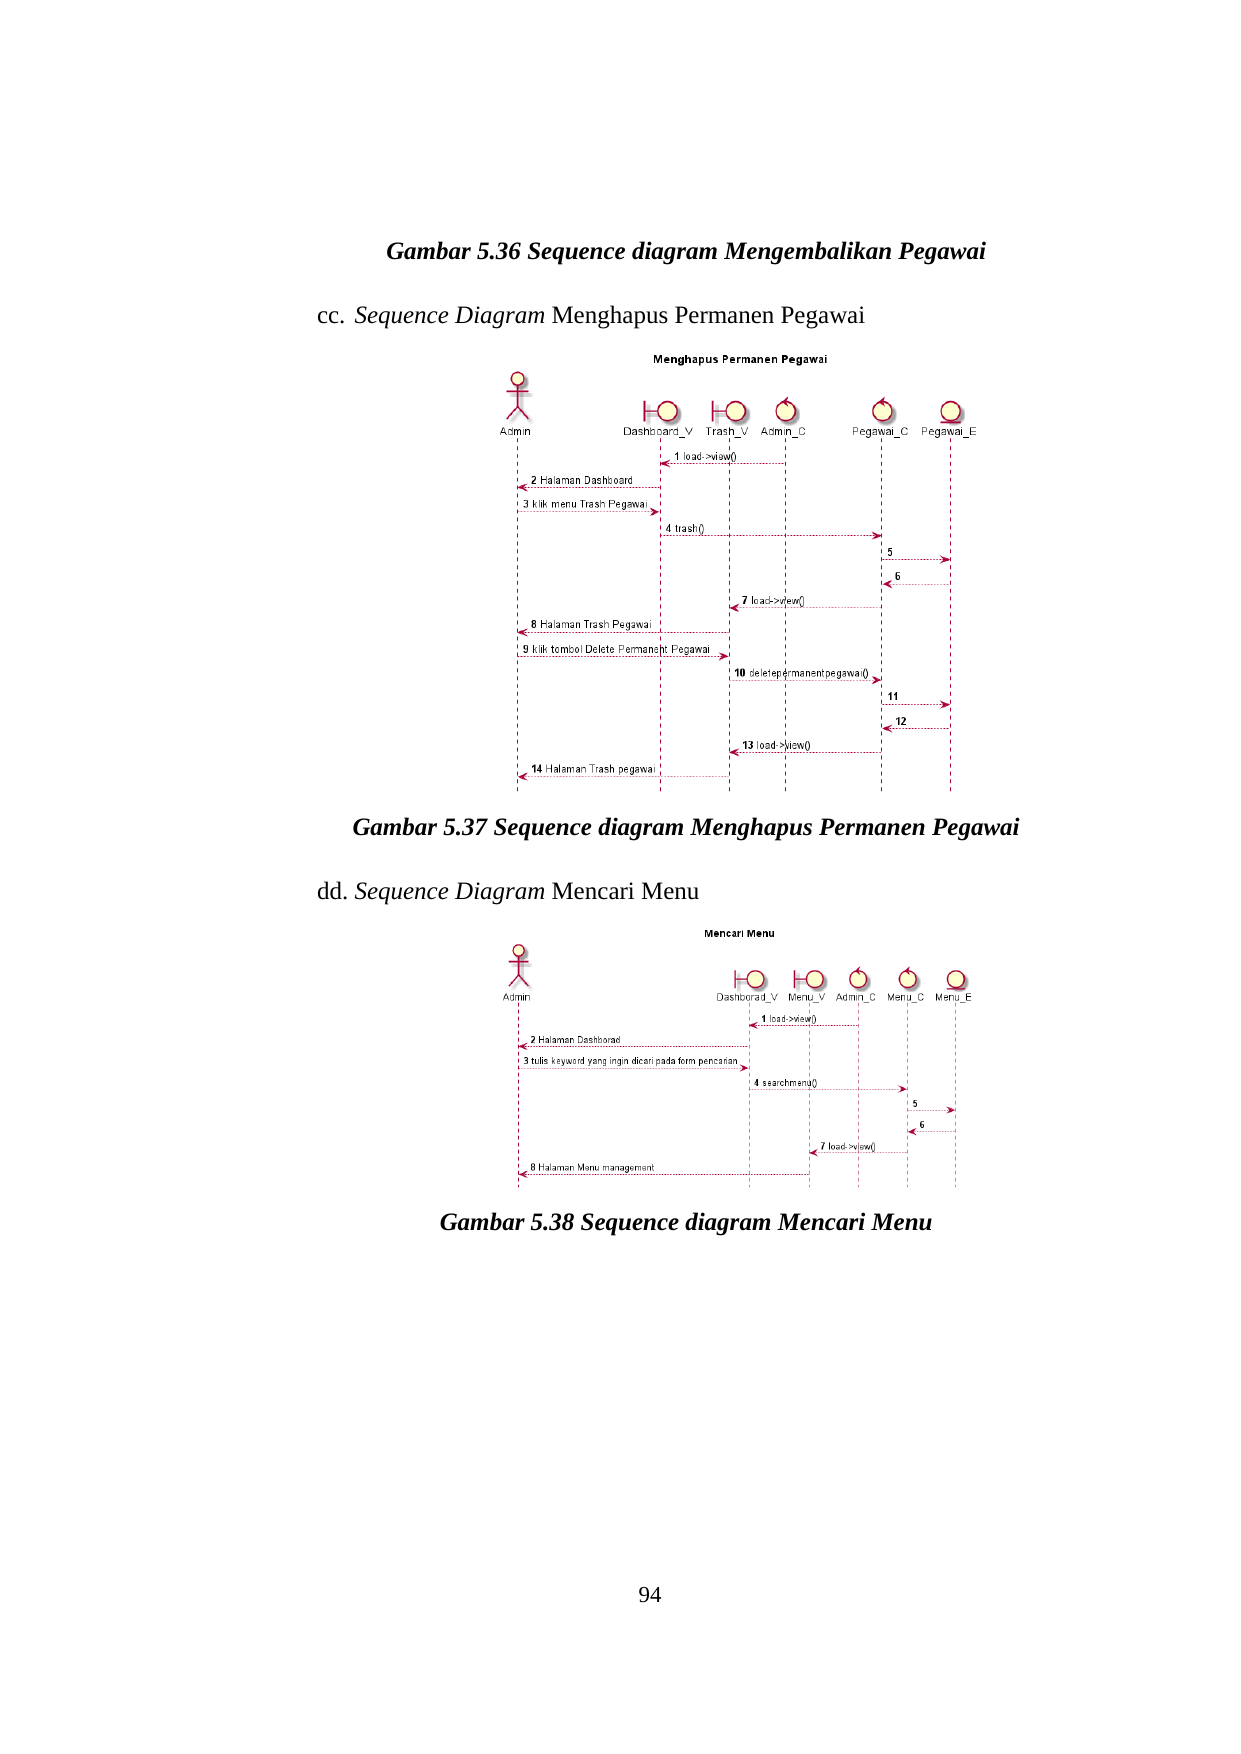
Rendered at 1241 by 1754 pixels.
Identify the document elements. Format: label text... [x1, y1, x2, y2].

list Sequence Diagram Menghapus Permanen Pegawai [317, 300, 1063, 329]
picture [497, 919, 979, 1194]
picture [493, 343, 984, 799]
text Gambar 5.36 Sequence diagram Mengembalikan Pegawai [311, 236, 1063, 265]
list Sequence Diagram Mencari Menu [317, 876, 1063, 905]
text Gambar 5.37 Sequence diagram Menghapus Permanen Pegawai [311, 812, 1063, 841]
text Gambar 5.38 Sequence diagram Mencari Menu [311, 1207, 1063, 1236]
